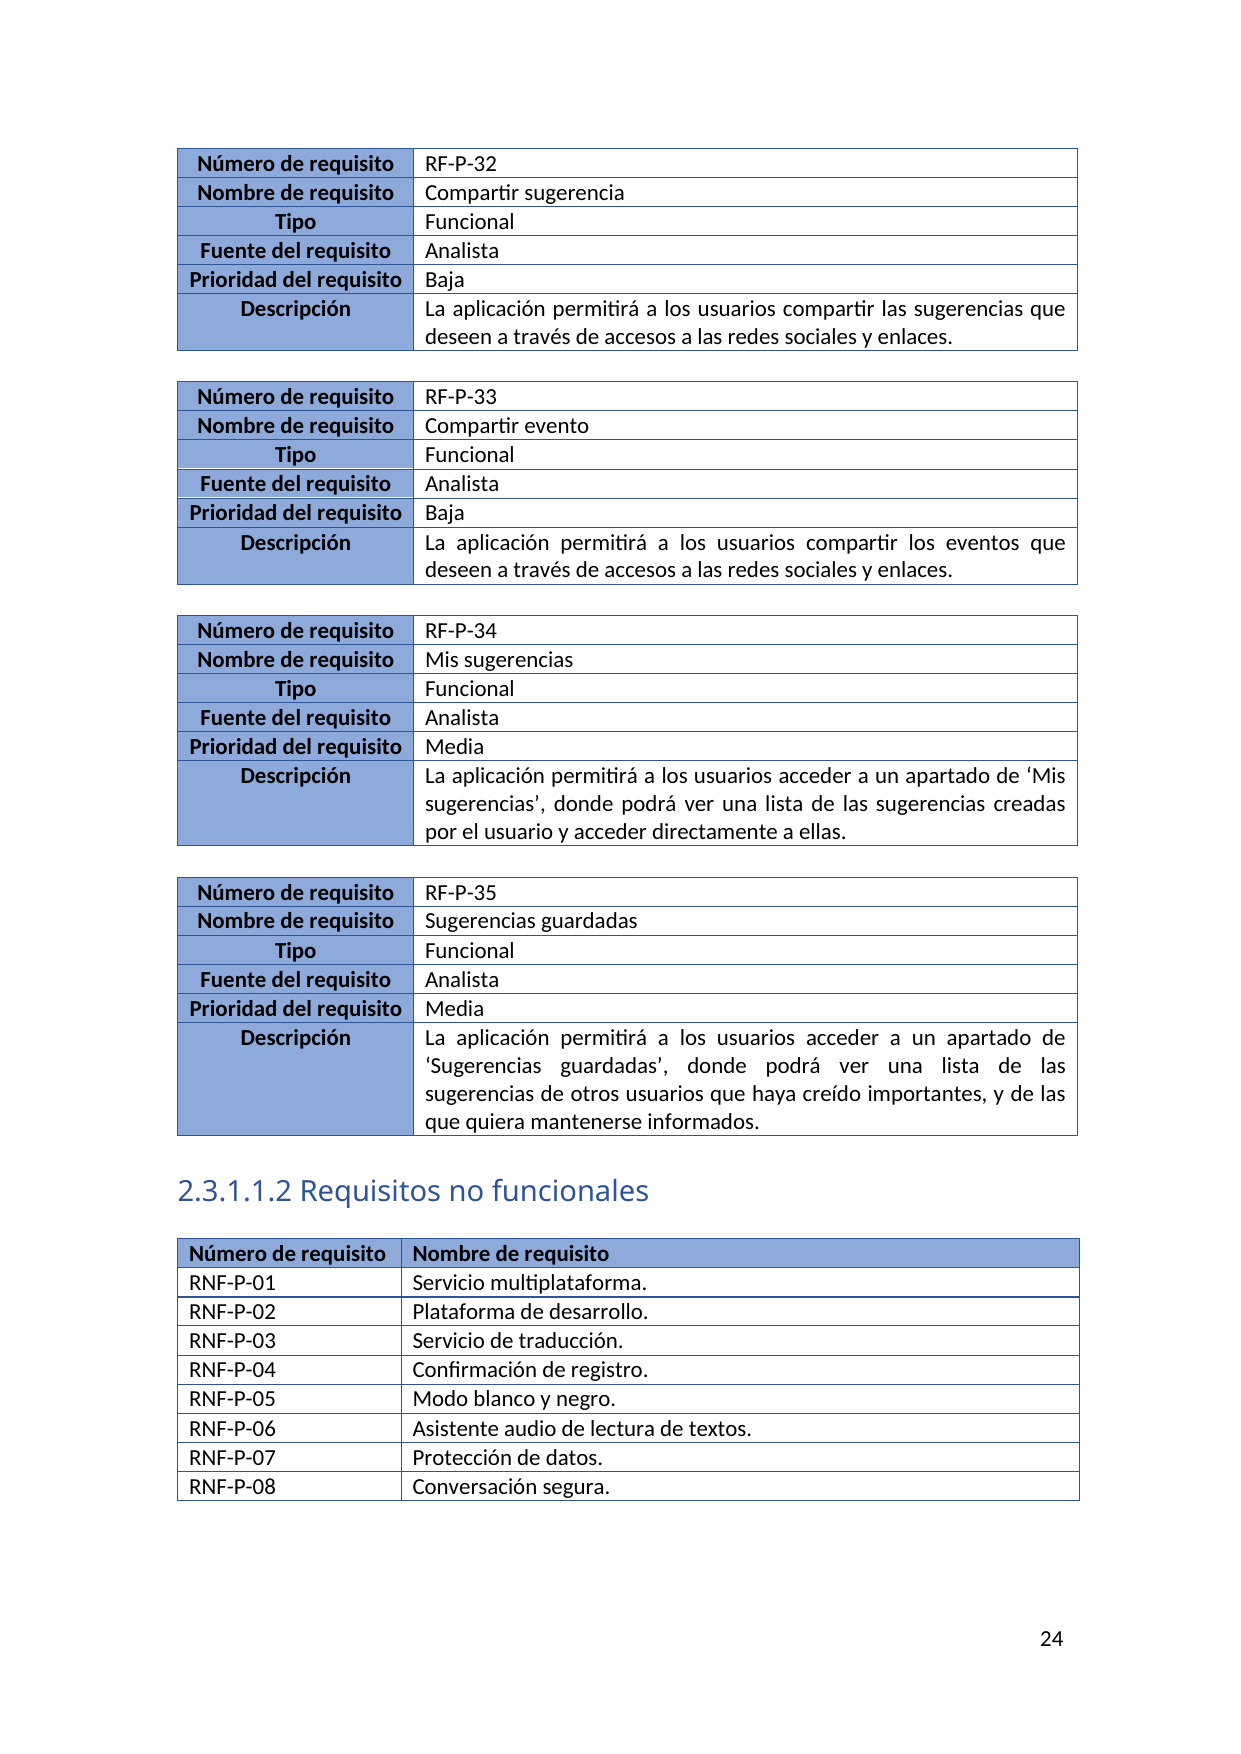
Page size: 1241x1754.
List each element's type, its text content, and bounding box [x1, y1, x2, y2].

table_cell La aplicación permitirá a los usuarios compartir las sugerencias que deseen a través de accesos a las redes sociales y enlaces. [414, 294, 1077, 350]
table_header Número de requisito [178, 382, 413, 410]
table_cell RNF-P-06 [178, 1414, 401, 1442]
table_cell Descripción [178, 1023, 413, 1135]
table_cell Fuente del requisito [178, 703, 413, 731]
table_cell Nombre de requisito [178, 645, 413, 673]
table_cell Servicio de traducción. [402, 1326, 1079, 1354]
table_cell Modo blanco y negro. [402, 1385, 1079, 1413]
table_cell Compartir evento [414, 411, 1077, 439]
table_cell RNF-P-08 [178, 1472, 401, 1500]
table_cell La aplicación permitirá a los usuarios compartir los eventos que deseen a través de accesos a las redes sociales y enlaces. [414, 528, 1077, 584]
table_cell Media [414, 994, 1077, 1022]
table_cell RNF-P-02 [178, 1298, 401, 1325]
table_cell Mis sugerencias [414, 645, 1077, 673]
table_cell Prioridad del requisito [178, 994, 413, 1022]
table_cell Tipo [178, 674, 413, 702]
table_header Número de requisito [178, 878, 413, 906]
table_cell Prioridad del requisito [178, 265, 413, 293]
table_cell Descripción [178, 294, 413, 350]
table_cell RNF-P-05 [178, 1385, 401, 1413]
table_cell Baja [414, 499, 1077, 527]
table_cell Analista [414, 965, 1077, 993]
table_cell Tipo [178, 936, 413, 964]
table_cell Funcional [414, 936, 1077, 964]
table_cell Analista [414, 236, 1077, 264]
table_header RF-P-35 [414, 878, 1077, 906]
table_cell Fuente del requisito [178, 965, 413, 993]
table_cell Funcional [414, 674, 1077, 702]
table_header Nombre de requisito [402, 1239, 1079, 1267]
table_cell Confirmación de registro. [402, 1356, 1079, 1383]
table_cell Nombre de requisito [178, 178, 413, 206]
table_cell Analista [414, 470, 1077, 497]
table_cell La aplicación permitirá a los usuarios acceder a un apartado de ‘Sugerencias guardadas’, donde podrá ver una lista de las sugerencias de otros usuarios que haya creído importantes, y de las que quiera mantenerse informados. [414, 1023, 1077, 1135]
table_cell Fuente del requisito [178, 470, 413, 497]
table_cell RNF-P-01 [178, 1268, 401, 1296]
table_header Número de requisito [178, 149, 413, 177]
table_cell Plataforma de desarrollo. [402, 1298, 1079, 1325]
table_header RF-P-33 [414, 382, 1077, 410]
table_cell Descripción [178, 761, 413, 845]
table_cell Asistente audio de lectura de textos. [402, 1414, 1079, 1442]
table_cell Conversación segura. [402, 1472, 1079, 1500]
table_cell Servicio multiplataforma. [402, 1268, 1079, 1296]
table_cell Baja [414, 265, 1077, 293]
table_cell Sugerencias guardadas [414, 907, 1077, 935]
table_cell Compartir sugerencia [414, 178, 1077, 206]
table_cell Nombre de requisito [178, 907, 413, 935]
table_header Número de requisito [178, 616, 413, 644]
table_header RF-P-34 [414, 616, 1077, 644]
table_cell Funcional [414, 207, 1077, 235]
table_cell Prioridad del requisito [178, 499, 413, 527]
table_header RF-P-32 [414, 149, 1077, 177]
table_cell Tipo [178, 440, 413, 468]
table_cell Media [414, 732, 1077, 760]
table_cell La aplicación permitirá a los usuarios acceder a un apartado de ‘Mis sugerencias’, donde podrá ver una lista de las sugerencias creadas por el usuario y acceder directamente a ellas. [414, 761, 1077, 845]
table_cell RNF-P-04 [178, 1356, 401, 1383]
table_cell Fuente del requisito [178, 236, 413, 264]
table_cell Protección de datos. [402, 1443, 1079, 1471]
table_cell Descripción [178, 528, 413, 584]
table_cell RNF-P-07 [178, 1443, 401, 1471]
subtitle 2.3.1.1.2 Requisitos no funcionales [177, 1170, 1063, 1210]
table_cell Prioridad del requisito [178, 732, 413, 760]
table_header Número de requisito [178, 1239, 401, 1267]
table_cell Nombre de requisito [178, 411, 413, 439]
table_cell Funcional [414, 440, 1077, 468]
table_cell RNF-P-03 [178, 1326, 401, 1354]
table_cell Analista [414, 703, 1077, 731]
table_cell Tipo [178, 207, 413, 235]
